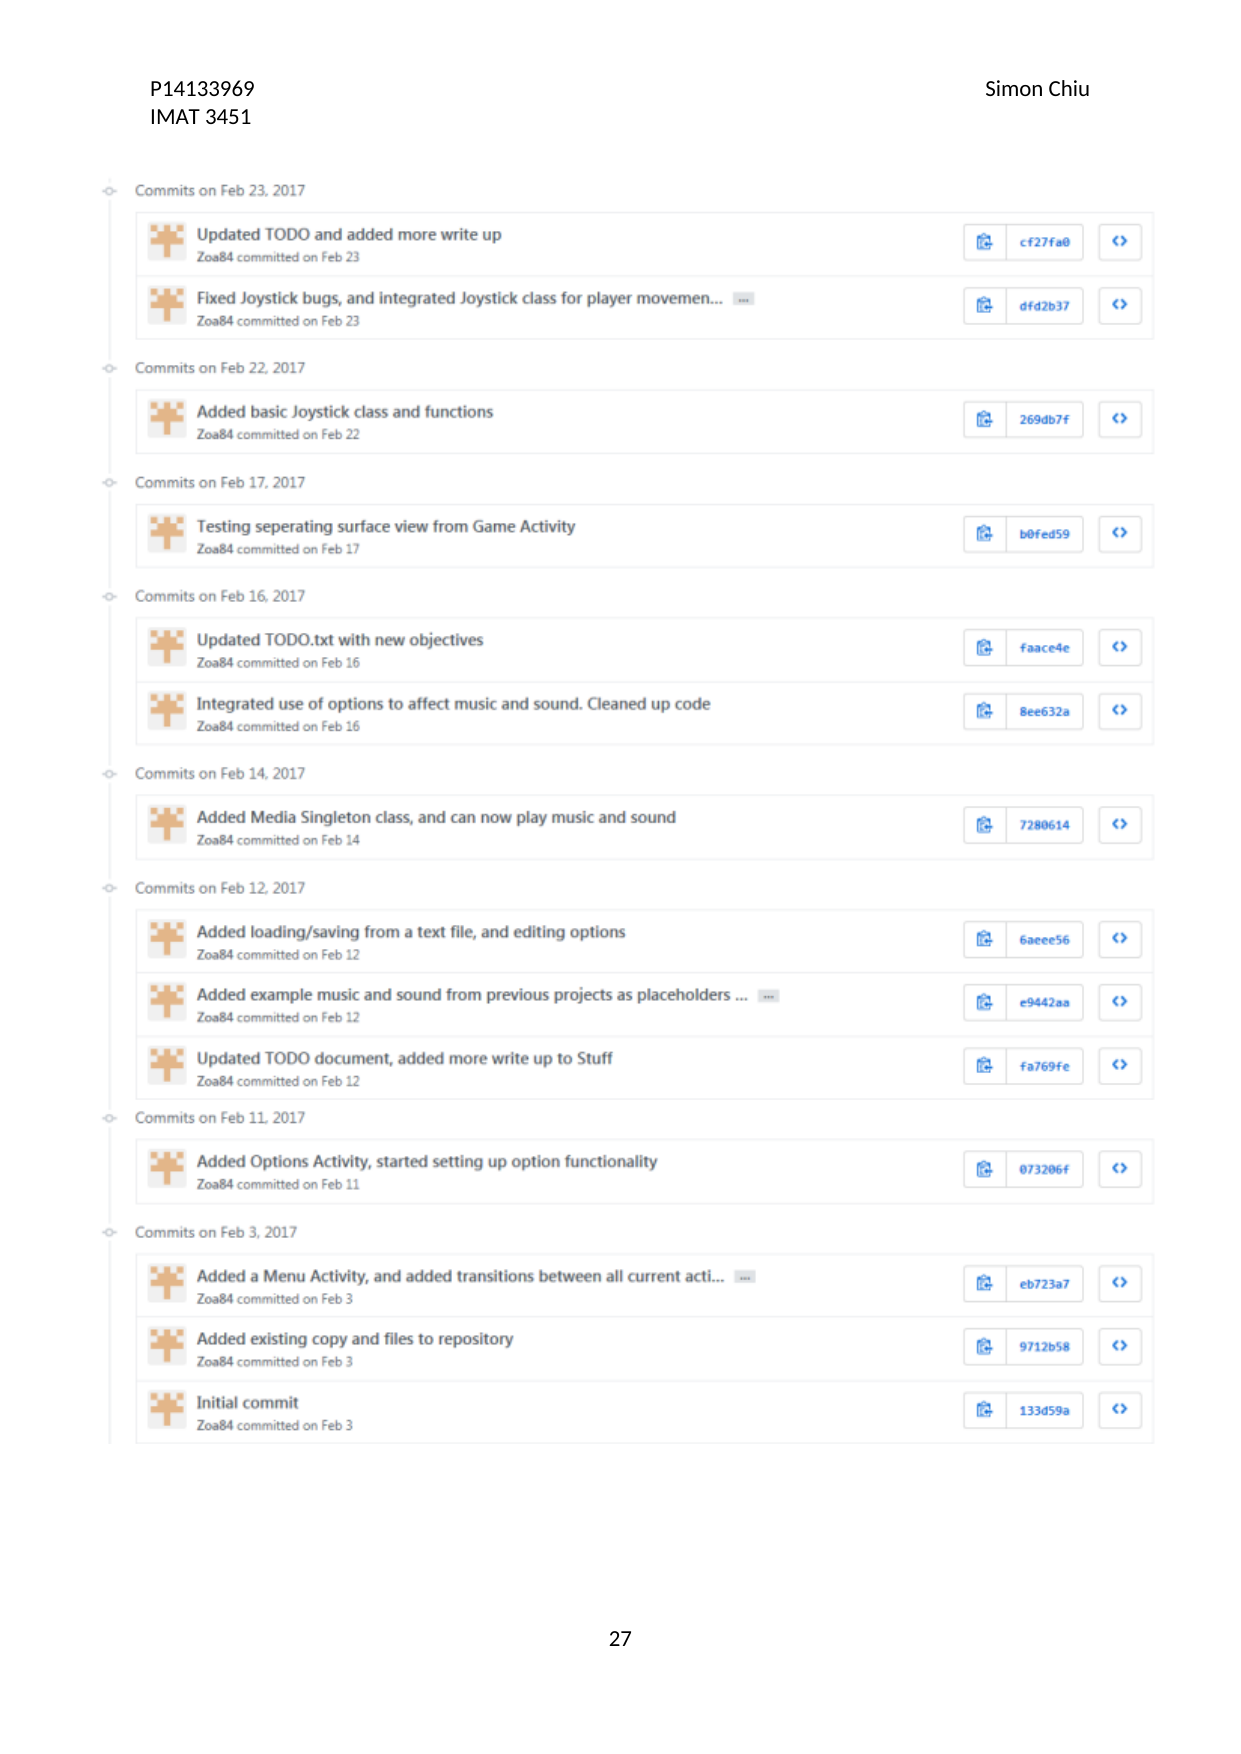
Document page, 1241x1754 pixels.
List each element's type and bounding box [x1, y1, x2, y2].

picture [81, 167, 1172, 1444]
